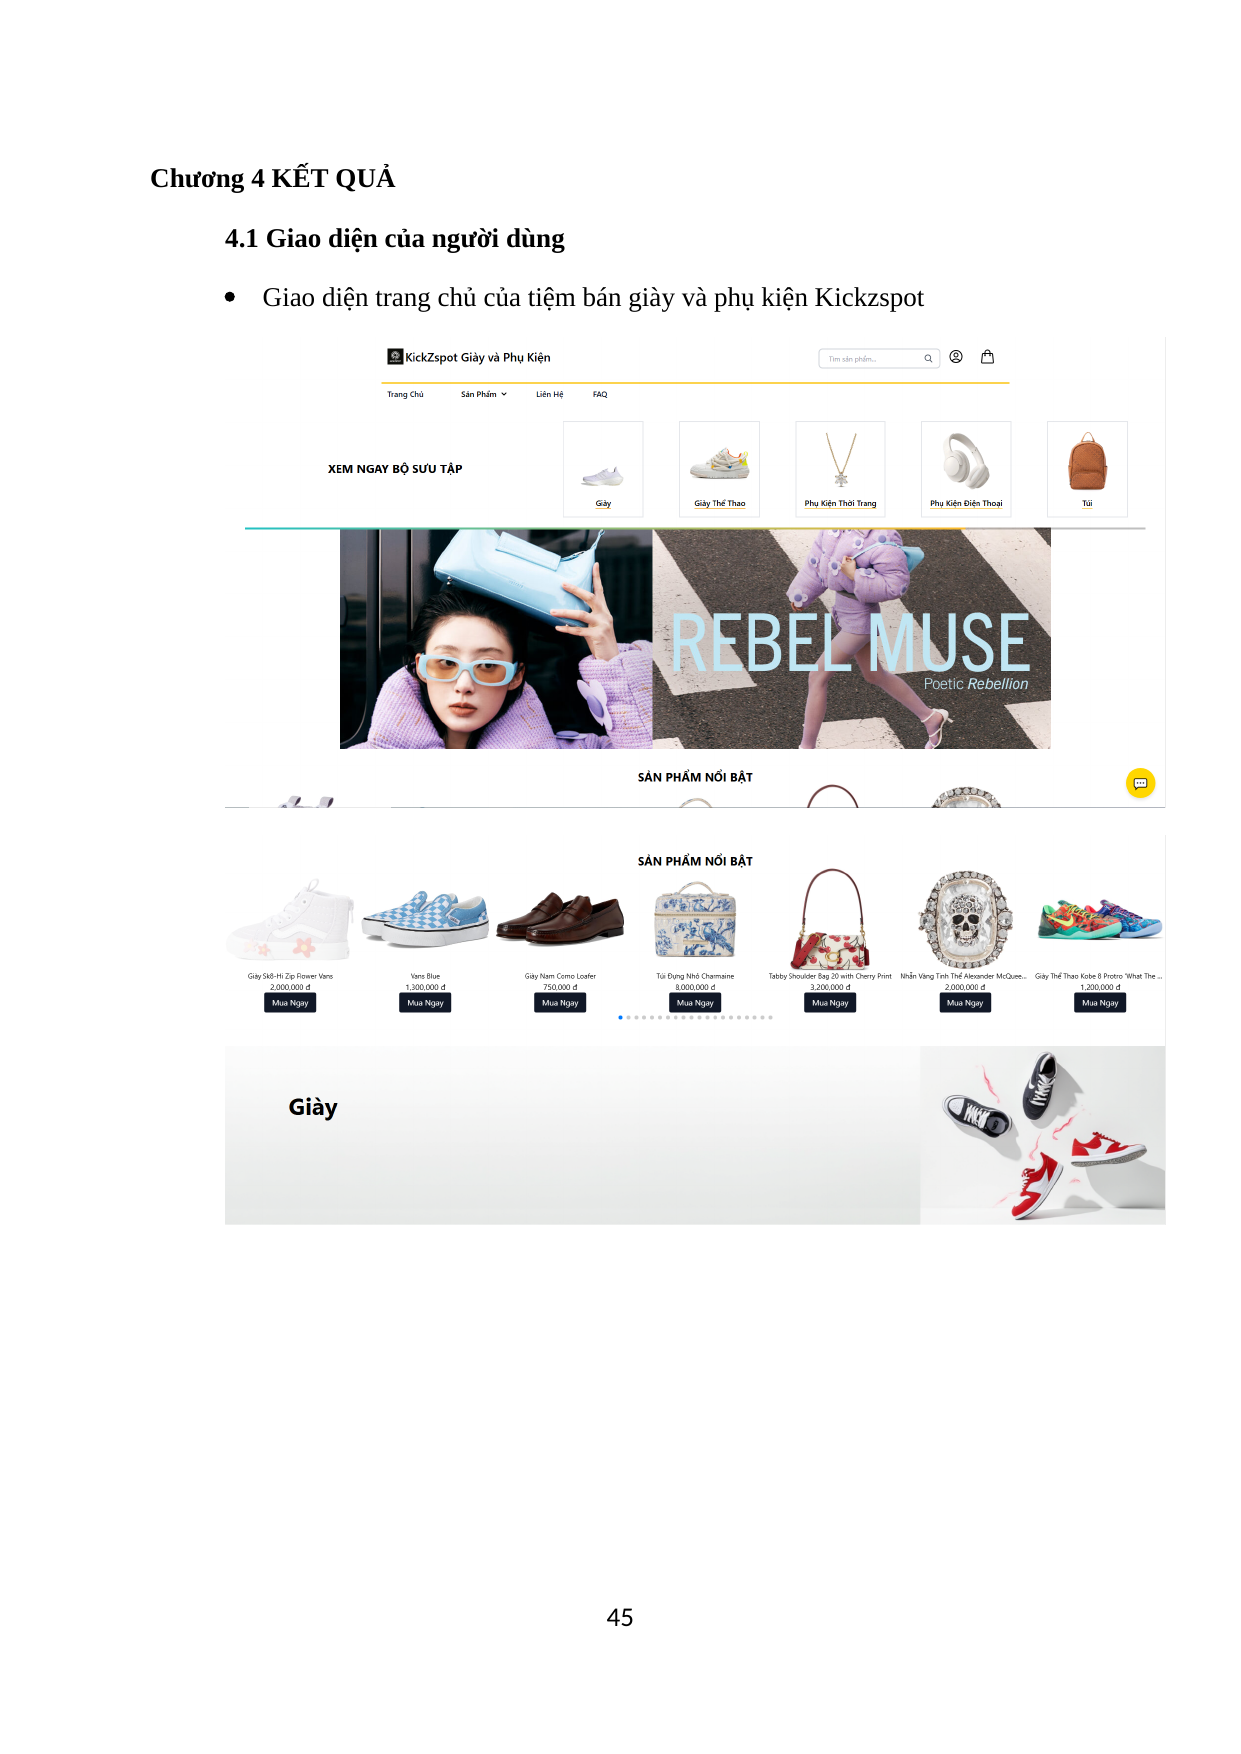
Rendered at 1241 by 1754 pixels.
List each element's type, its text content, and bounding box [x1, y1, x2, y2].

picture [225, 835, 1166, 1225]
text 4.1 Giao diện của người dùng [150, 222, 1090, 253]
text Chương 4 KẾT QUẢ [150, 162, 1090, 194]
list Giao diện trang chủ của tiệm bán giày và phụ kiện Kickzspot [225, 281, 1090, 312]
picture [225, 337, 1166, 808]
